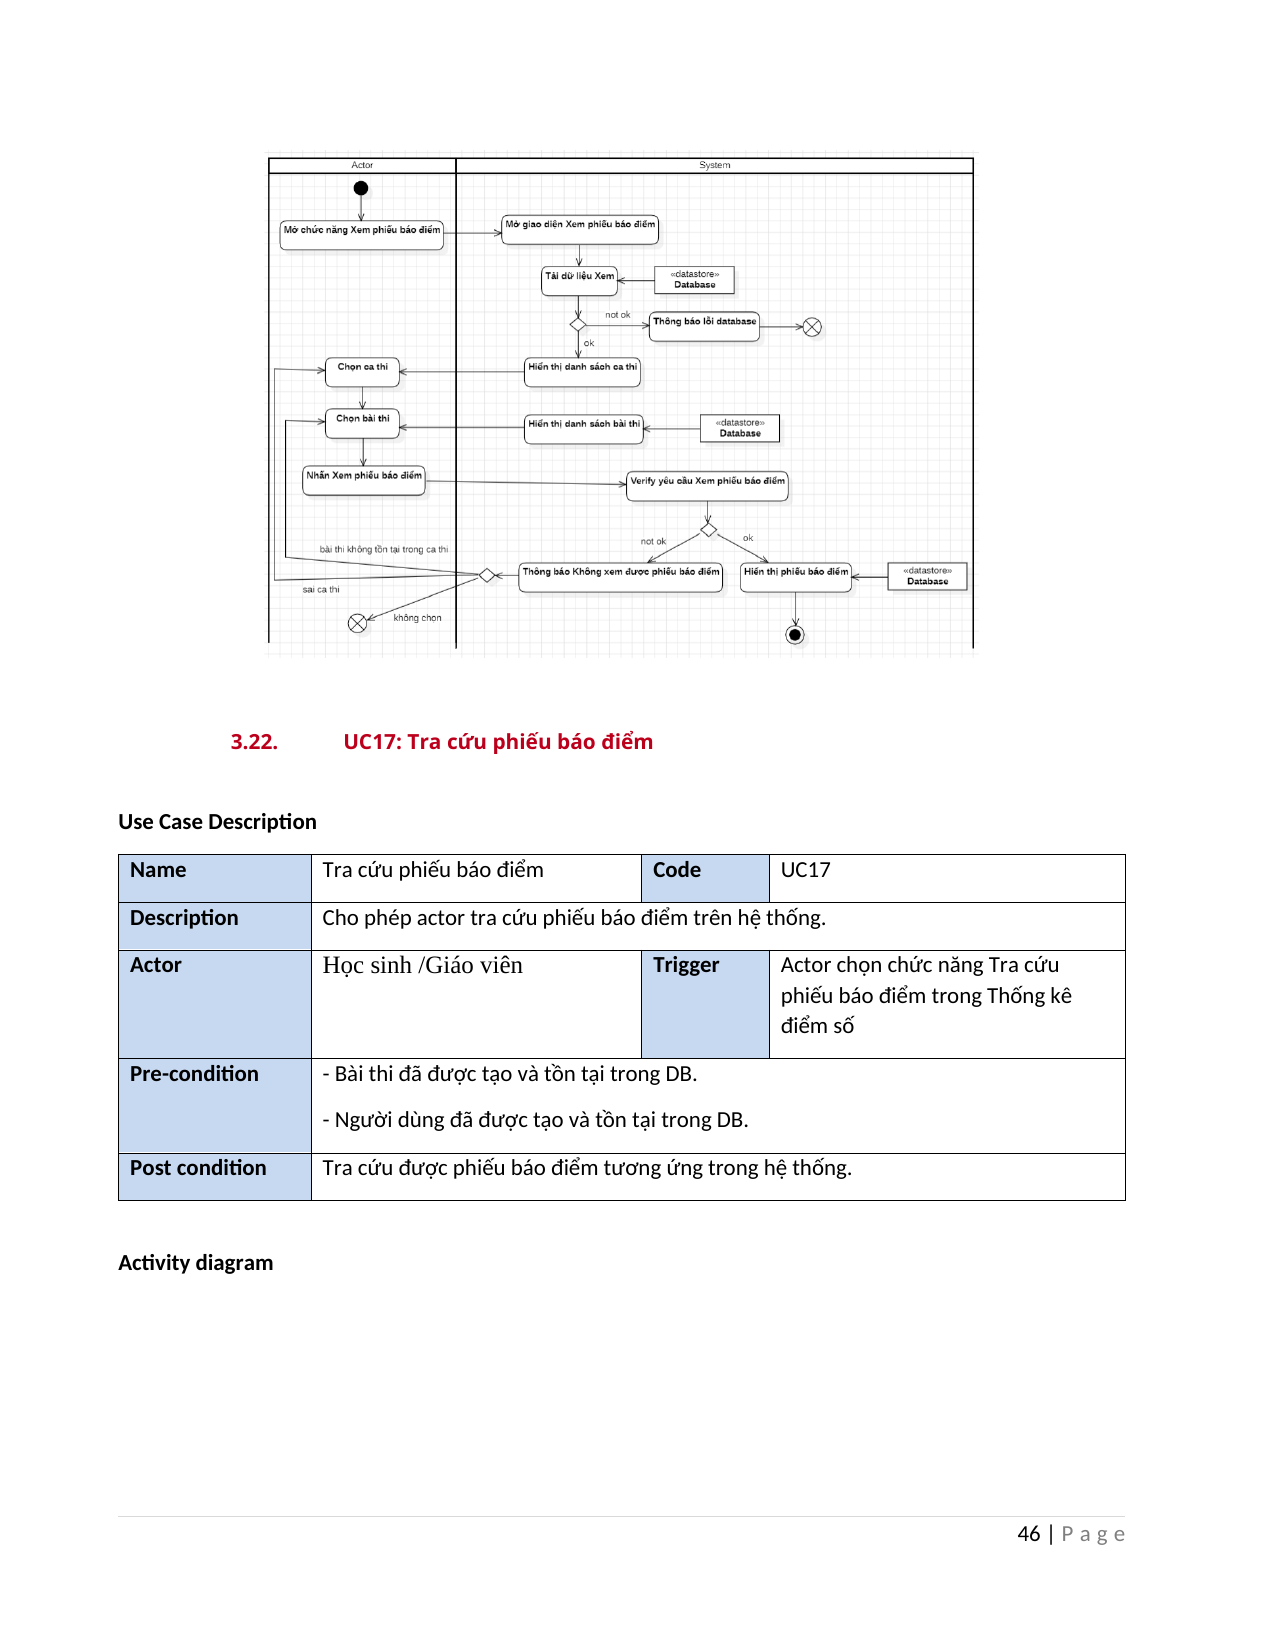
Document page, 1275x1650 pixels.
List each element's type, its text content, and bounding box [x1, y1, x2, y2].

text Activity diagram [118, 1248, 1125, 1276]
table_cell Description [119, 903, 311, 949]
subtitle UC17: Tra cứu phiếu báo điểm [231, 727, 1125, 756]
table_cell Post condition [119, 1154, 311, 1200]
table_cell Actor [119, 951, 311, 1058]
table_header Name [119, 855, 311, 902]
table_cell Học sinh /Giáo viên [312, 951, 641, 1058]
table_cell - Bài thi đã được tạo và tồn tại trong DB. - Người dùng đã được tạo và tồn tại trong DB. [312, 1059, 1125, 1152]
table_cell Tra cứu được phiếu báo điểm tương ứng trong hệ thống. [312, 1154, 1125, 1200]
text Use Case Description [118, 807, 1125, 835]
picture [264, 150, 979, 658]
table_header Code [642, 855, 769, 902]
table_header UC17 [770, 855, 1125, 902]
table_header Tra cứu phiếu báo điểm [312, 855, 641, 902]
table_cell Pre-condition [119, 1059, 311, 1152]
table_cell Trigger [642, 951, 769, 1058]
table_cell Actor chọn chức năng Tra cứu phiếu báo điểm trong Thống kê điểm số [770, 951, 1125, 1058]
table_cell Cho phép actor tra cứu phiếu báo điểm trên hệ thống. [312, 903, 1125, 949]
